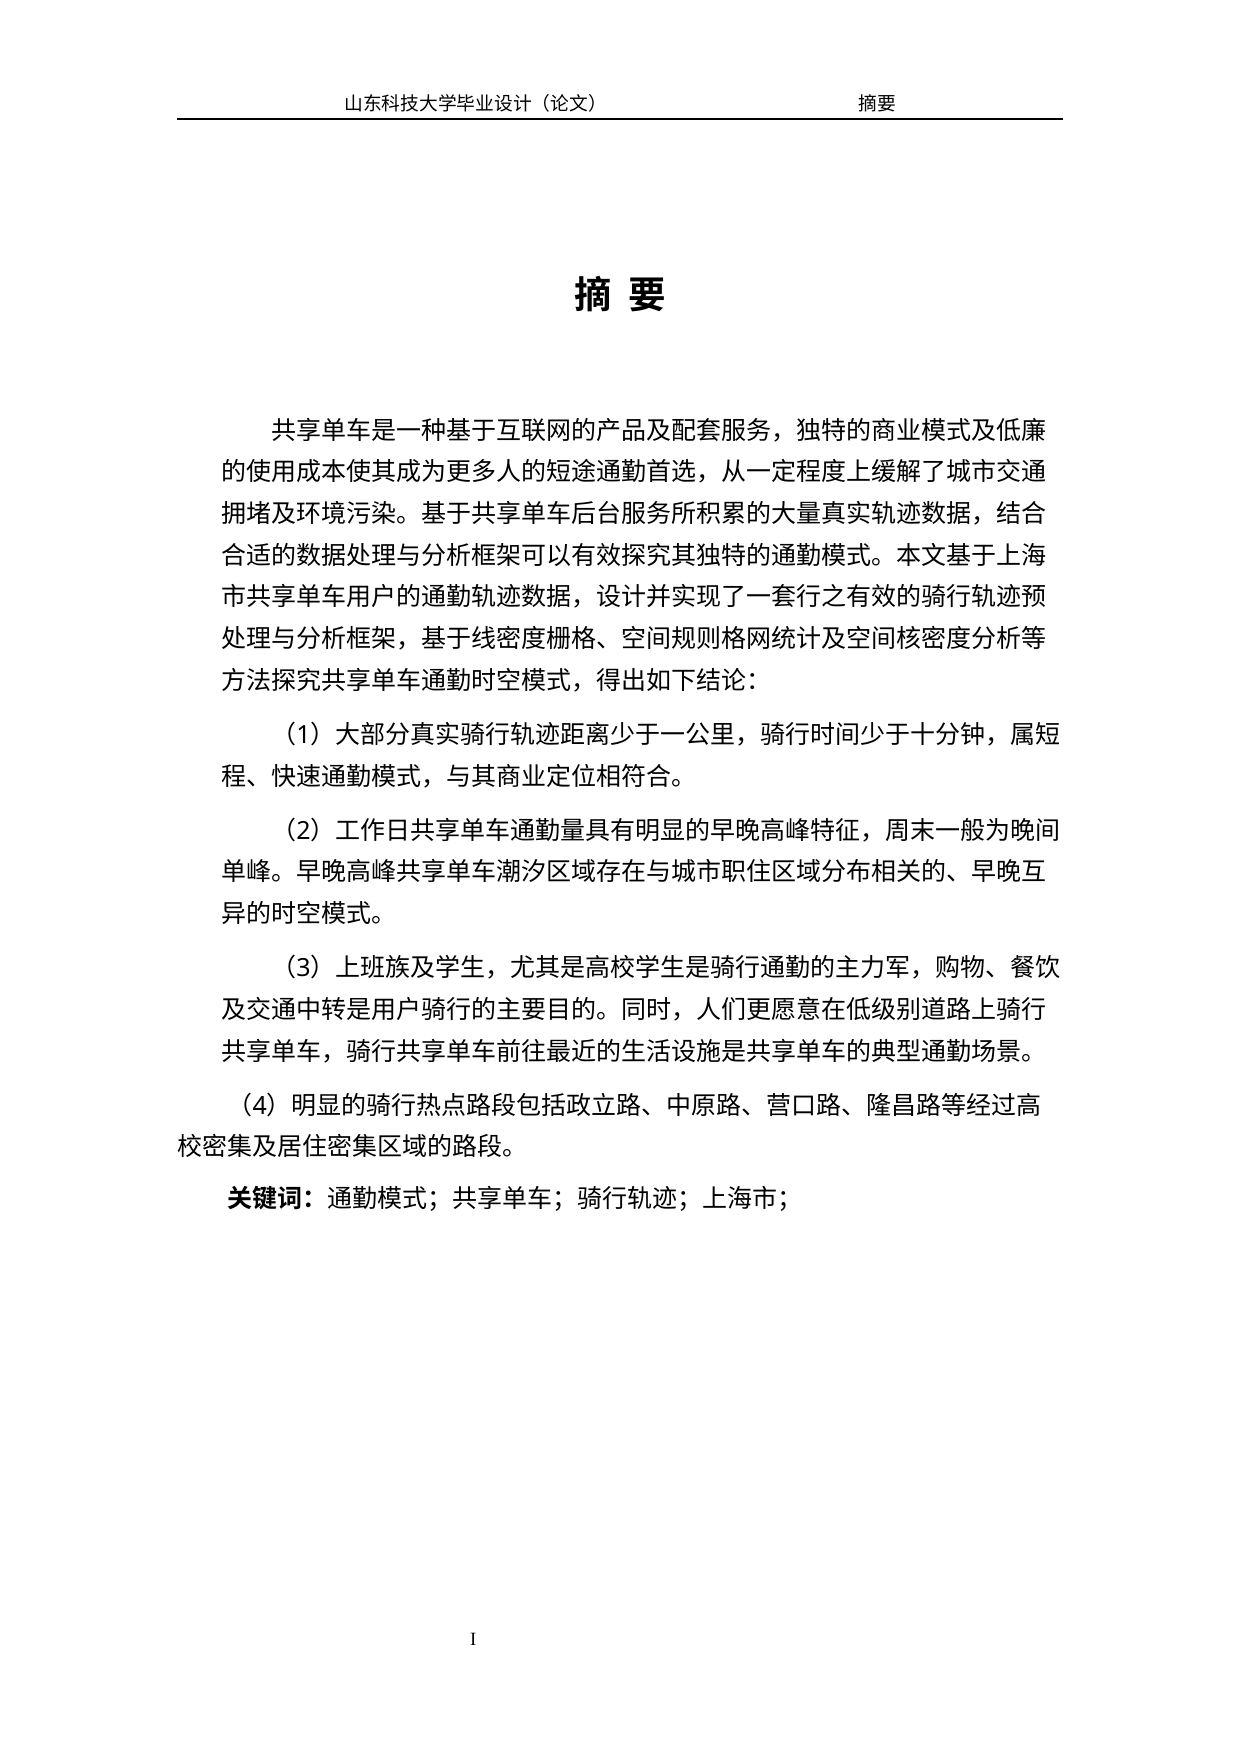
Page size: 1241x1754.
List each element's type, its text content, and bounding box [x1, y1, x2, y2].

text （2）工作日共享单车通勤量具有明显的早晚高峰特征，周末一般为晚间单峰。早晚高峰共享单车潮汐区域存在与城市职住区域分布相关的、早晚互异的时空模式。 [221, 806, 1063, 931]
text （1）大部分真实骑行轨迹距离少于一公里，骑行时间少于十分钟，属短程、快速通勤模式，与其商业定位相符合。 [221, 710, 1063, 793]
text （3）上班族及学生，尤其是高校学生是骑行通勤的主力军，购物、餐饮及交通中转是用户骑行的主要目的。同时，人们更愿意在低级别道路上骑行共享单车，骑行共享单车前往最近的生活设施是共享单车的典型通勤场景。 [221, 943, 1063, 1068]
text （4）明显的骑行热点路段包括政立路、中原路、营口路、隆昌路等经过高校密集及居住密集区域的路段。 [177, 1081, 1063, 1164]
text 摘 要 [177, 259, 1063, 324]
text 关键词：通勤模式；共享单车；骑行轨迹；上海市； [177, 1164, 1063, 1229]
text 共享单车是一种基于互联网的产品及配套服务，独特的商业模式及低廉的使用成本使其成为更多人的短途通勤首选，从一定程度上缓解了城市交通拥堵及环境污染。基于共享单车后台服务所积累的大量真实轨迹数据，结合合适的数据处理与分析框架可以有效探究其独特的通勤模式。本文基于上海市共享单车用户的通勤轨迹数据，设计并实现了一套行之有效的骑行轨迹预处理与分析框架，基于线密度栅格、空间规则格网统计及空间核密度分析等方法探究共享单车通勤时空模式，得出如下结论： [221, 406, 1063, 697]
